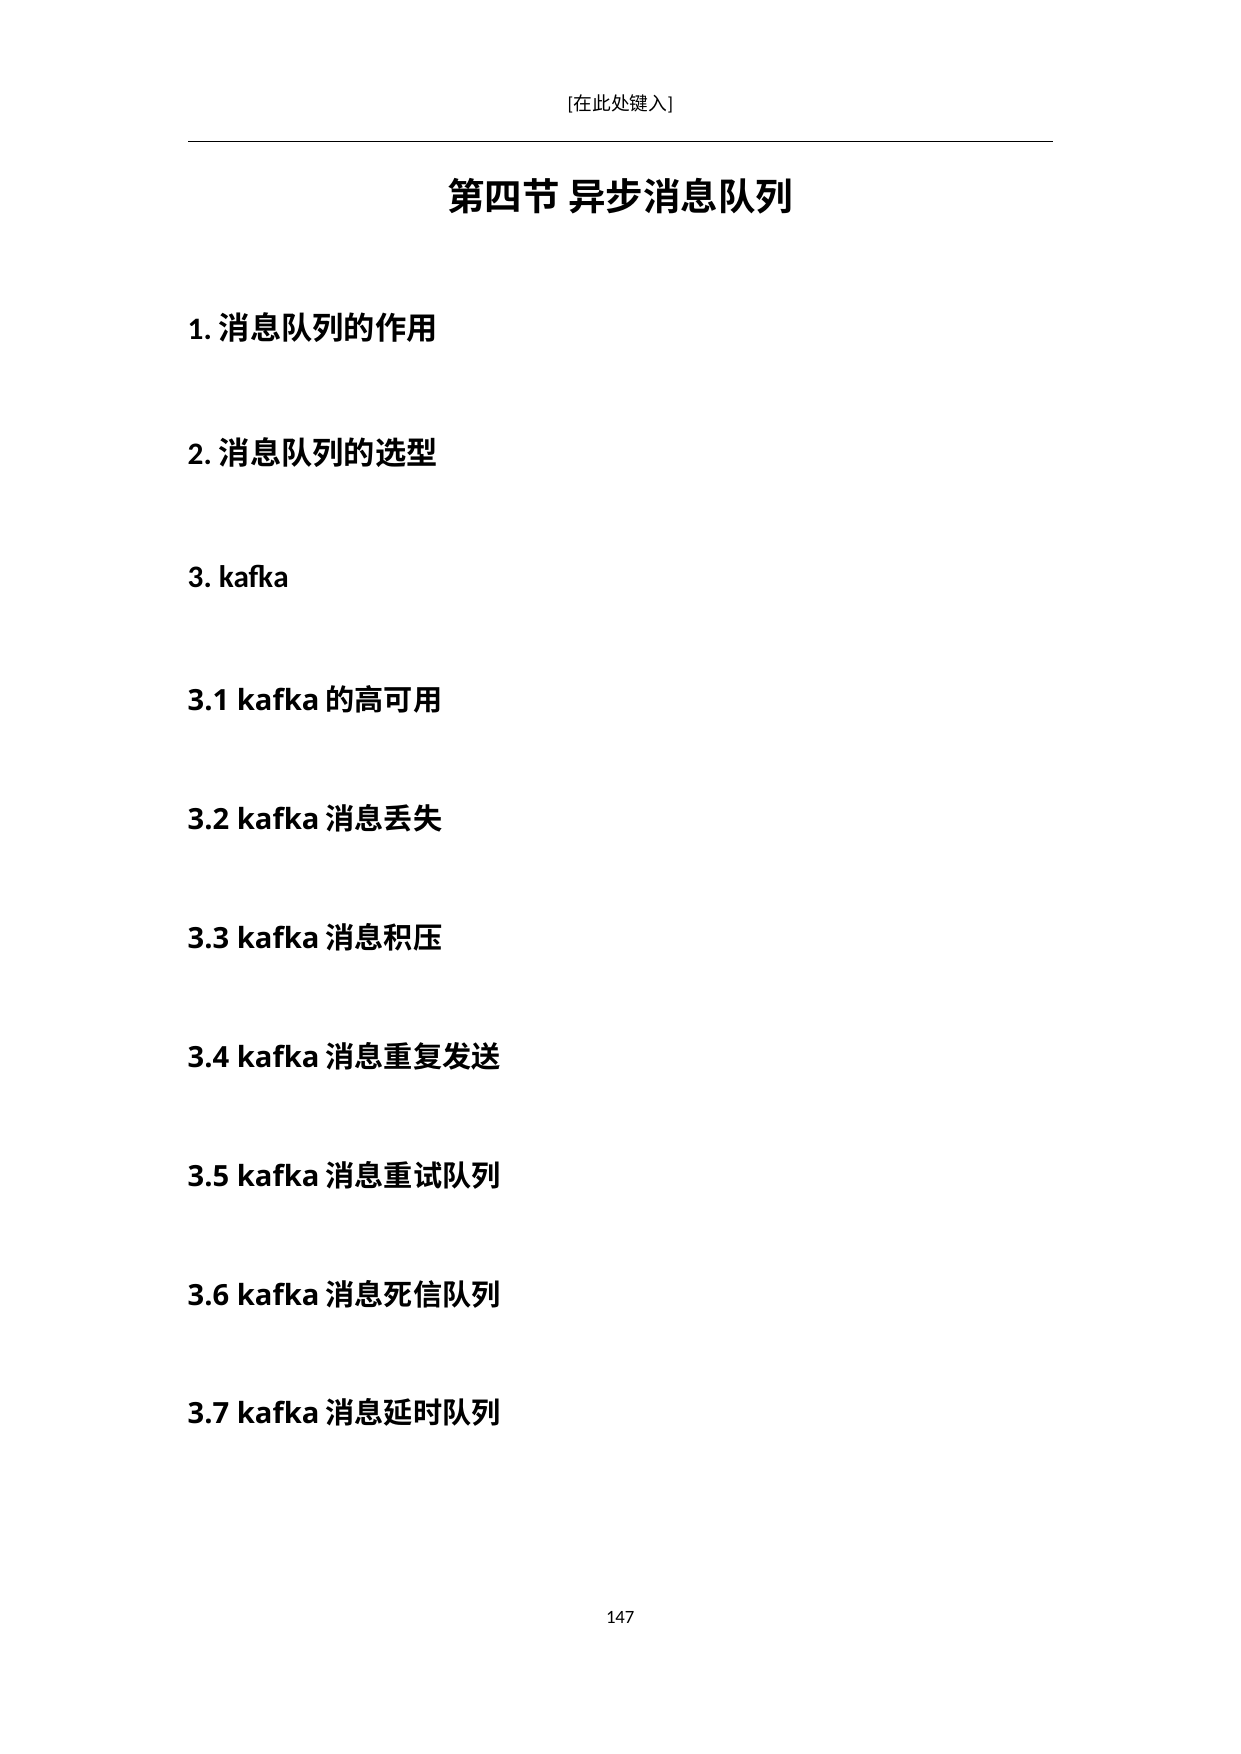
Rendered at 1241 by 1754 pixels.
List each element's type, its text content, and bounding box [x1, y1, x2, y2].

subtitle 3. kafka [187, 544, 1053, 609]
subtitle 3.3 kafka消息积压 [187, 903, 1053, 968]
subtitle 第四节 异步消息队列 [187, 162, 1053, 227]
subtitle 3.4 kafka消息重复发送 [187, 1022, 1053, 1087]
subtitle 1. 消息队列的作用 [187, 294, 1053, 359]
subtitle 3.5 kafka消息重试队列 [187, 1141, 1053, 1206]
subtitle 3.2 kafka消息丢失 [187, 784, 1053, 849]
subtitle 3.1 kafka的高可用 [187, 666, 1053, 731]
subtitle 3.6 kafka消息死信队列 [187, 1260, 1053, 1325]
subtitle 2. 消息队列的选型 [187, 419, 1053, 484]
subtitle 3.7 kafka消息延时队列 [187, 1379, 1053, 1444]
